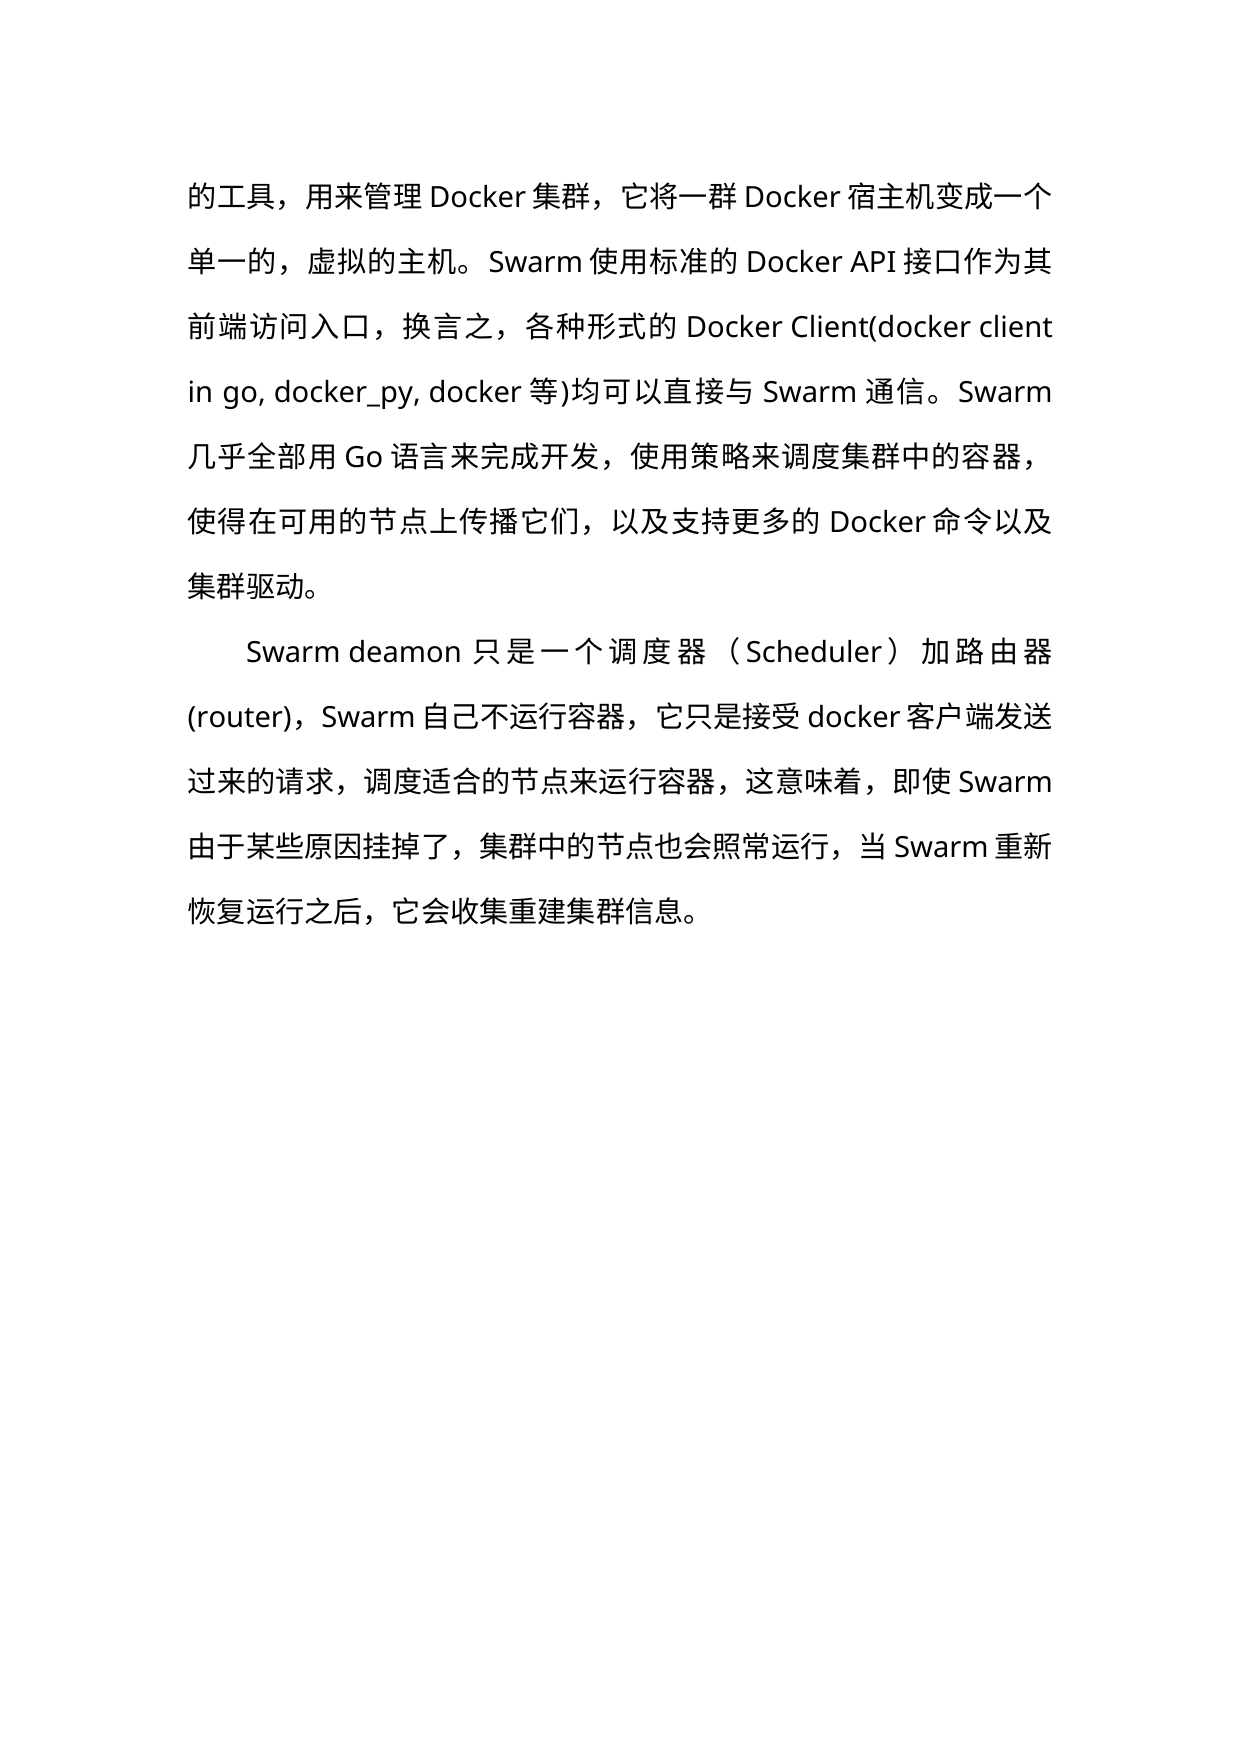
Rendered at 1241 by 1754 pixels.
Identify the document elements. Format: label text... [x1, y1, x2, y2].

text Swarm deamon只是一个调度器（Scheduler）加路由器(router)，Swarm自己不运行容器，它只是接受docker客户端发送过来的请求，调度适合的节点来运行容器，这意味着，即使Swarm由于某些原因挂掉了，集群中的节点也会照常运行，当Swarm重新恢复运行之后，它会收集重建集群信息。 [187, 617, 1053, 942]
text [187, 162, 1053, 617]
